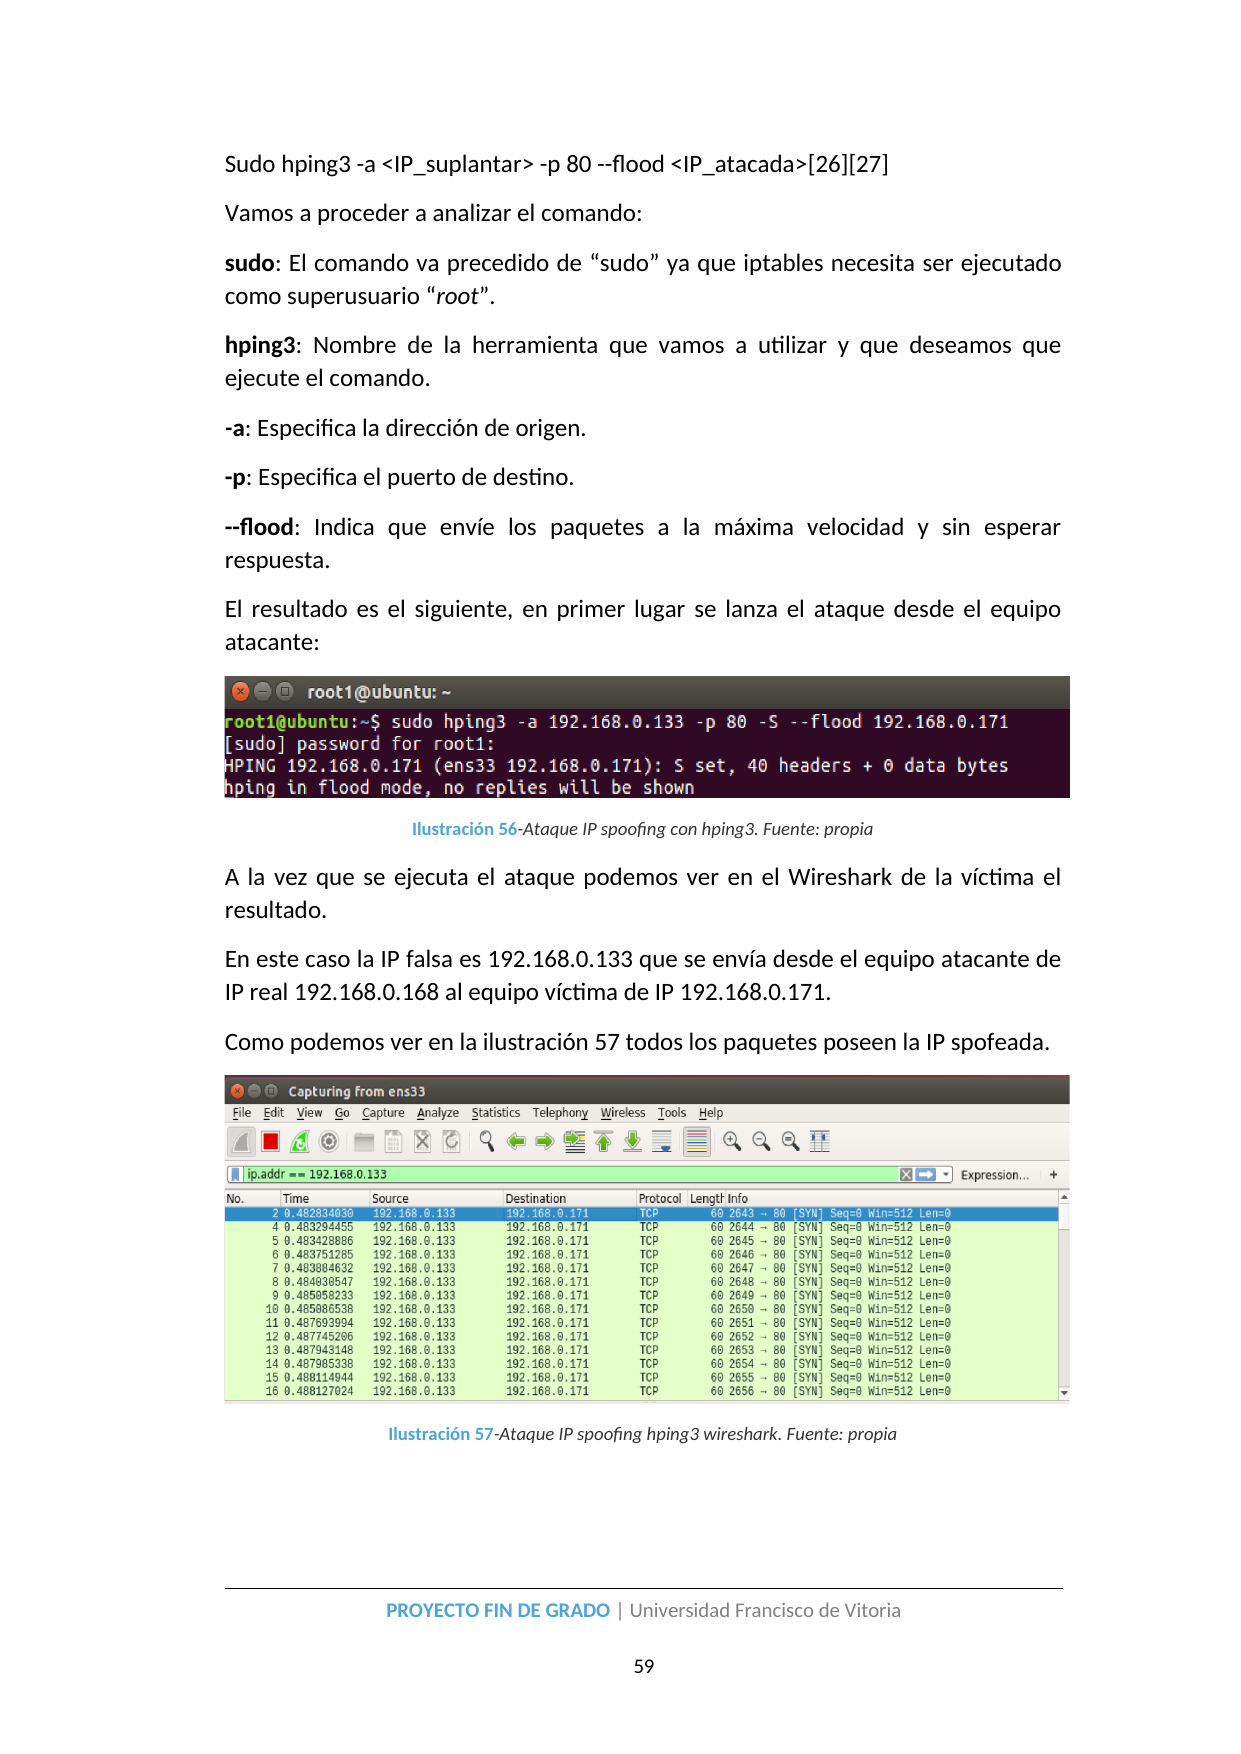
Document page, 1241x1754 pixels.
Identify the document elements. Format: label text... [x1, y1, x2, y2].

text Como podemos ver en la ilustración 57 todos los paquetes poseen la IP spofeada. [224, 1026, 1063, 1056]
text En este caso la IP falsa es 192.168.0.133 que se envía desde el equipo atacante de IP real 192.168.0.168 al equipo víctima de IP 192.168.0.171. [224, 943, 1063, 1007]
text Ilustración 56-Ataque IP spoofing con hping3. Fuente: propia [224, 817, 1063, 840]
text hping3: Nombre de la herramienta que vamos a utilizar y que deseamos que ejecute el comando. [224, 329, 1063, 393]
text Sudo hping3 -a <IP_suplantar> -p 80 --flood <IP_atacada>[26][27] [224, 148, 1063, 178]
text El resultado es el siguiente, en primer lugar se lanza el ataque desde el equipo atacante: [224, 593, 1063, 657]
text sudo: El comando va precedido de “sudo” ya que iptables necesita ser ejecutado como superusuario “root”. [224, 247, 1063, 310]
text --flood: Indica que envíe los paquetes a la máxima velocidad y sin esperar respuesta. [224, 511, 1063, 574]
text A la vez que se ejecuta el ataque podemos ver en el Wireshark de la víctima el resultado. [224, 861, 1063, 924]
text Vamos a proceder a analizar el comando: [224, 197, 1063, 228]
text -a: Especifica la dirección de origen. [224, 412, 1063, 442]
text Ilustración 57-Ataque IP spoofing hping3 wireshark. Fuente: propia [224, 1423, 1063, 1446]
picture [224, 676, 1070, 798]
text -p: Especifica el puerto de destino. [224, 461, 1063, 492]
picture [224, 1075, 1070, 1404]
